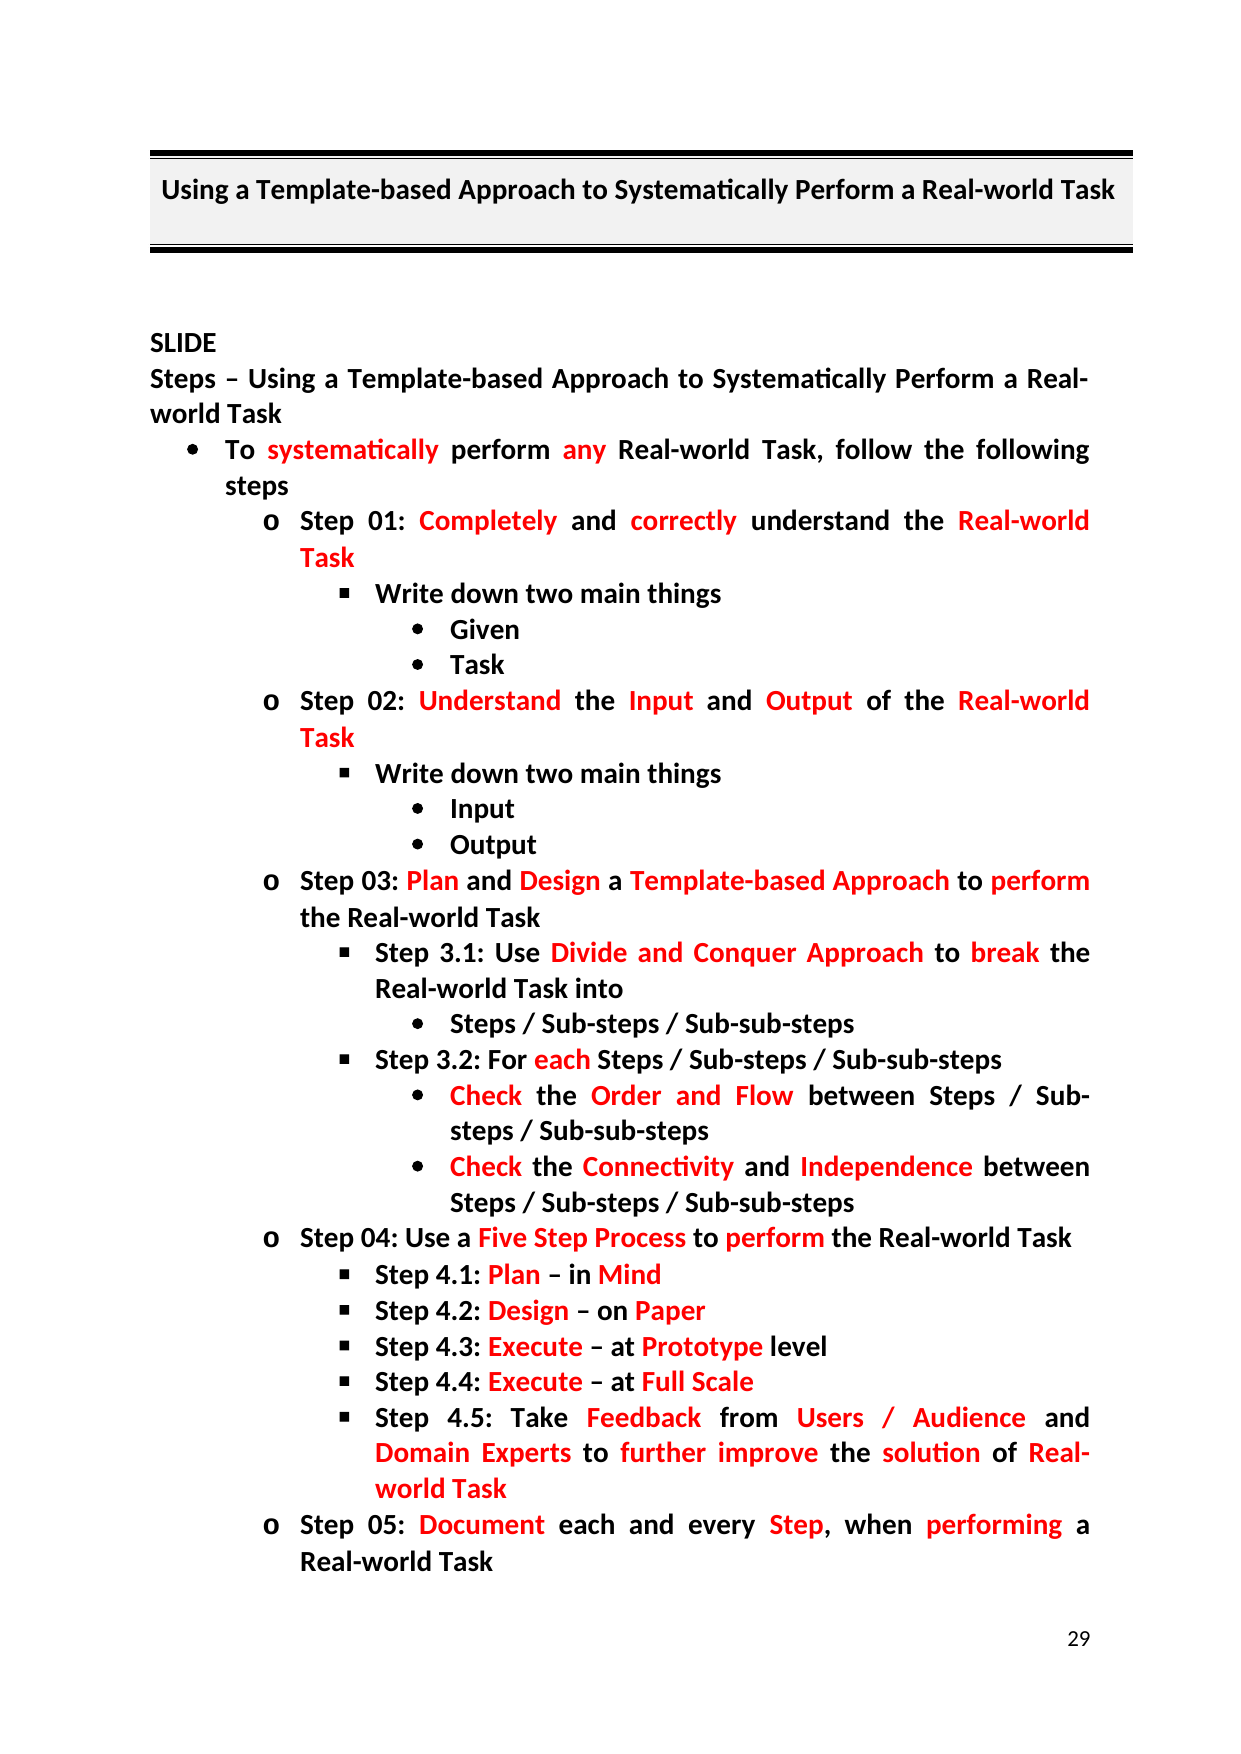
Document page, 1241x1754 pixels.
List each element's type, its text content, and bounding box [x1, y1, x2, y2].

list Step 4.4: Execute – at Full Scale [337, 1363, 1090, 1399]
list Check the Connectivity and Independence between Steps / Sub-steps / Sub-sub-steps [412, 1148, 1090, 1219]
list Write down two main things [337, 755, 1090, 790]
table_header Using a Template-based Approach to Systematically Perform a Real-world Task [150, 159, 1133, 244]
list Check the Order and Flow between Steps / Sub-steps / Sub-sub-steps [412, 1077, 1090, 1148]
text Steps – Using a Template-based Approach to Systematically Perform a Real-world Task [150, 360, 1090, 431]
list Step 01: Completely and correctly understand the Real-world Task [262, 502, 1090, 575]
list Task [412, 646, 1090, 682]
list Step 4.5: Take Feedback from Users / Audience and Domain Experts to further improve the solution of Real-world Task [337, 1399, 1090, 1506]
list Step 4.2: Design – on Paper [337, 1292, 1090, 1328]
list Step 05: Document each and every Step, when performing a Real-world Task [262, 1506, 1090, 1578]
list Steps / Sub-steps / Sub-sub-steps [412, 1006, 1090, 1041]
list Step 03: Plan and Design a Template-based Approach to perform the Real-world Task [262, 862, 1090, 934]
list Step 02: Understand the Input and Output of the Real-world Task [262, 682, 1090, 755]
list Step 3.2: For each Steps / Sub-steps / Sub-sub-steps [337, 1041, 1090, 1077]
list To systematically perform any Real-world Task, follow the following steps [187, 431, 1090, 502]
list Step 3.1: Use Divide and Conquer Approach to break the Real-world Task into [337, 934, 1090, 1006]
list Step 4.1: Plan – in Mind [337, 1256, 1090, 1292]
list Write down two main things [337, 575, 1090, 611]
list Given [412, 611, 1090, 646]
list Output [412, 826, 1090, 862]
text SLIDE [150, 324, 1090, 360]
list Step 4.3: Execute – at Prototype level [337, 1328, 1090, 1363]
list Input [412, 790, 1090, 826]
list Step 04: Use a Five Step Process to perform the Real-world Task [262, 1219, 1090, 1256]
